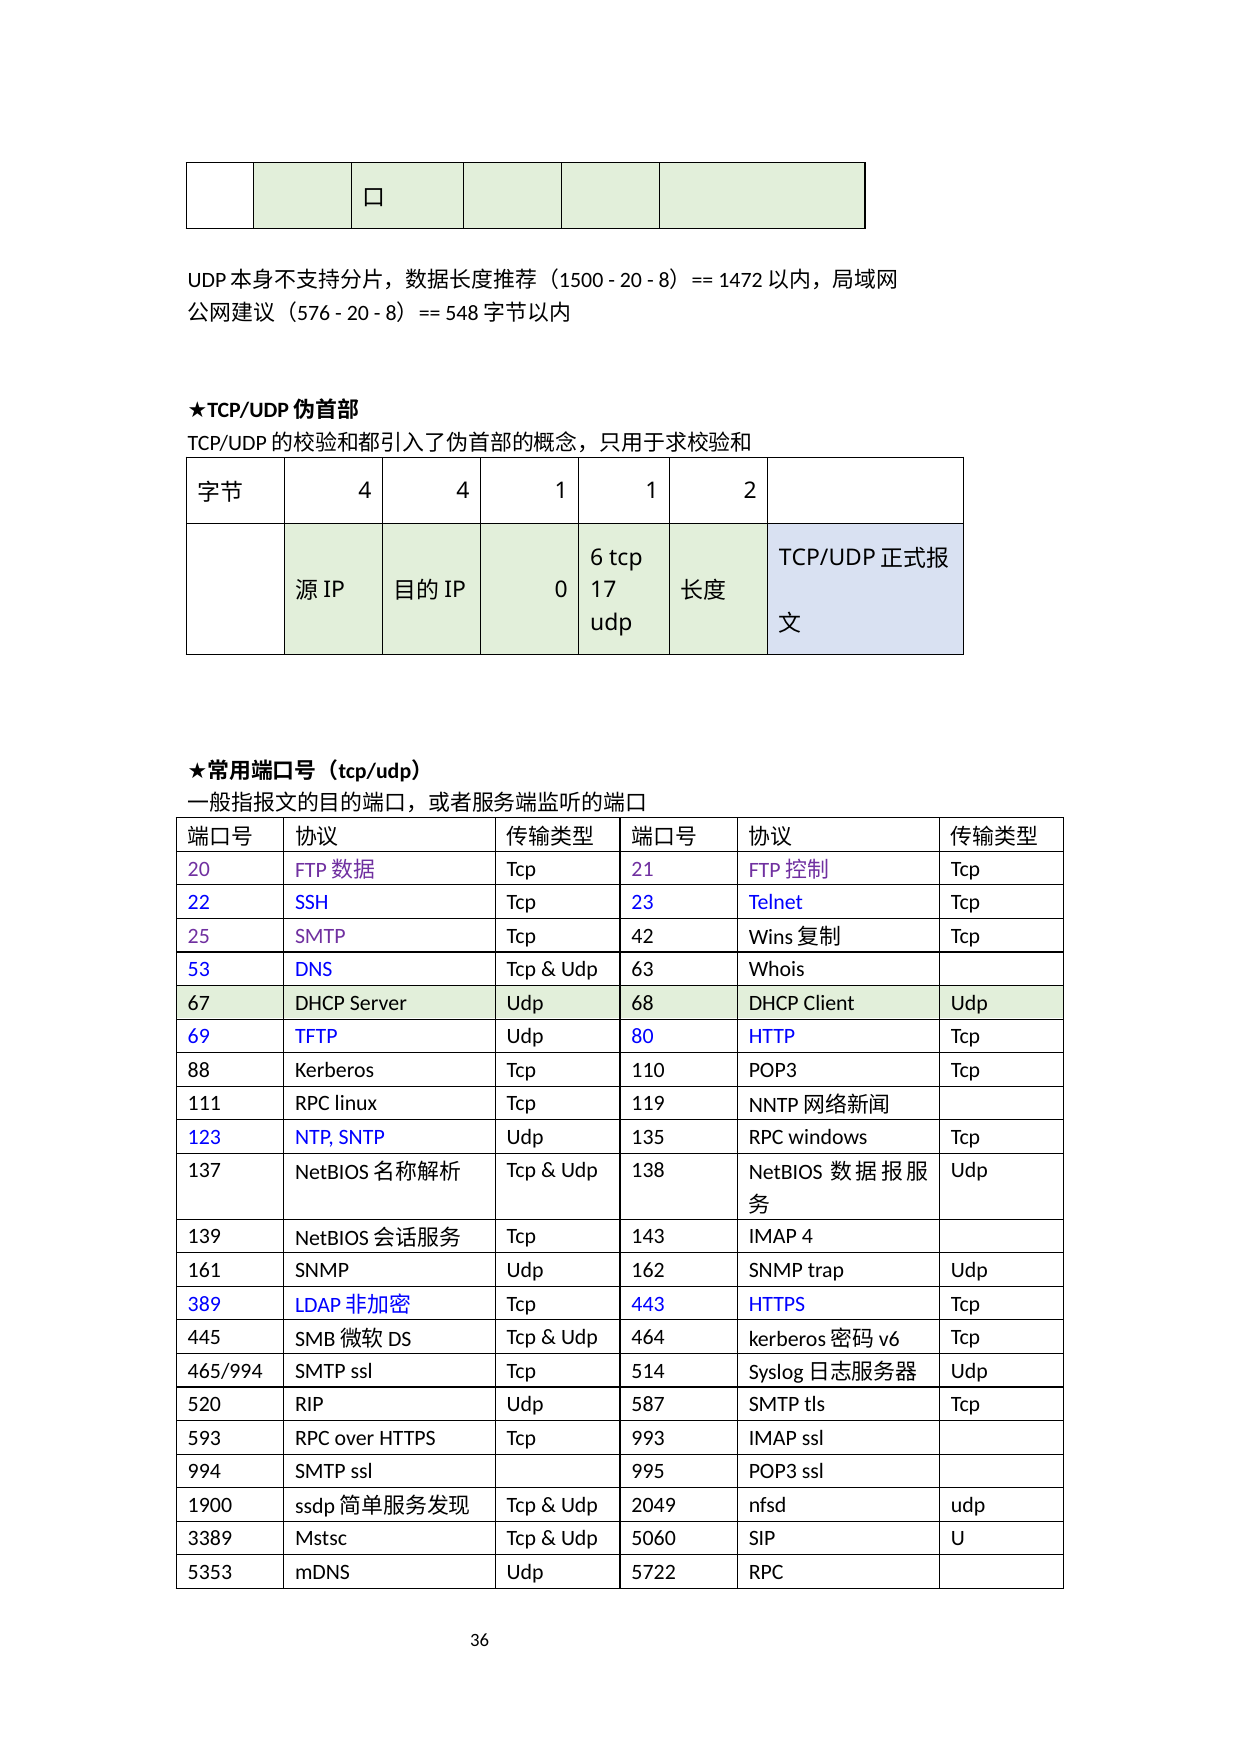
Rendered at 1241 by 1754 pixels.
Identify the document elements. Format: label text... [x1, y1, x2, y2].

table_cell 68 [621, 986, 737, 1018]
table_cell 20 [177, 852, 283, 884]
table_cell 69 [177, 1020, 283, 1052]
table_cell 5353 [177, 1555, 283, 1588]
table_cell NNTP网络新闻 [738, 1087, 939, 1119]
table_cell RPC linux [284, 1087, 495, 1119]
table_cell POP3 [738, 1053, 939, 1086]
table_cell [940, 1555, 1063, 1588]
table_cell SIP [738, 1522, 939, 1554]
table_cell FTP控制 [738, 852, 939, 884]
table_cell [940, 1220, 1063, 1252]
table_cell [940, 1455, 1063, 1487]
table_cell 111 [177, 1087, 283, 1119]
table_cell Tcp & Udp [496, 1522, 619, 1554]
table_cell FTP数据 [284, 852, 495, 884]
table_cell U [940, 1522, 1063, 1554]
table_cell 3389 [177, 1522, 283, 1554]
table_cell Tcp & Udp [496, 1154, 619, 1219]
table_cell 0 [481, 524, 578, 654]
table_cell HTTP [738, 1020, 939, 1052]
table_cell Tcp [940, 1020, 1063, 1052]
table_cell Tcp [496, 1220, 619, 1252]
table_cell mDNS [284, 1555, 495, 1588]
table_header 字节 [187, 458, 284, 523]
table_cell Udp [496, 986, 619, 1018]
table_cell 2049 [621, 1488, 737, 1521]
table_header 4 [285, 458, 382, 523]
table_cell Tcp [940, 885, 1063, 918]
table_cell 445 [177, 1320, 283, 1353]
table_cell 总长度 [464, 163, 561, 228]
table_cell RIP [284, 1388, 495, 1420]
table_header 端口号 [621, 818, 737, 851]
table_cell Tcp [940, 1287, 1063, 1319]
table_cell Tcp & Udp [496, 1488, 619, 1521]
table_cell 5722 [621, 1555, 737, 1588]
table_cell SNMP trap [738, 1253, 939, 1286]
table_header [768, 458, 963, 523]
table_header 1 [579, 458, 669, 523]
table_cell 137 [177, 1154, 283, 1219]
table_cell 53 [177, 953, 283, 985]
table_cell Mstsc [284, 1522, 495, 1554]
table_cell 162 [621, 1253, 737, 1286]
table_cell 校验和 [562, 163, 659, 228]
table_cell RPC over HTTPS [284, 1421, 495, 1453]
table_cell 465/994 [177, 1354, 283, 1386]
table_header 传输类型 [940, 818, 1063, 851]
table_cell LDAP非加密 [284, 1287, 495, 1319]
table_cell 1900 [177, 1488, 283, 1521]
table_cell SMB微软DS [284, 1320, 495, 1353]
table_cell Udp [496, 1020, 619, 1052]
text 公网建议（576 - 20 - 8）== 548 字节以内 [187, 294, 1053, 327]
table_cell 80 [621, 1020, 737, 1052]
table_cell 464 [621, 1320, 737, 1353]
table_cell 42 [621, 919, 737, 951]
table_cell [940, 1087, 1063, 1119]
text ★常用端口号（tcp/udp） [187, 752, 1053, 785]
table_cell Tcp [496, 1421, 619, 1453]
text UDP本身不支持分片，数据长度推荐（1500 - 20 - 8）== 1472以内，局域网 [187, 262, 1053, 294]
table_cell NetBIOS会话服务 [284, 1220, 495, 1252]
table_cell 110 [621, 1053, 737, 1086]
table_cell TFTP [284, 1020, 495, 1052]
table_cell Tcp [940, 919, 1063, 951]
table_cell 6 tcp 17 udp [579, 524, 669, 654]
table_header 协议 [284, 818, 495, 851]
table_cell 25 [177, 919, 283, 951]
table_cell Tcp [496, 1354, 619, 1386]
table_cell 67 [177, 986, 283, 1018]
table_cell POP3 ssl [738, 1455, 939, 1487]
table_cell DHCP Server [284, 986, 495, 1018]
table_cell 587 [621, 1388, 737, 1420]
table_cell kerberos密码v6 [738, 1320, 939, 1353]
text TCP/UDP的校验和都引入了伪首部的概念，只用于求校验和 [187, 424, 1053, 457]
table_cell 目的IP [383, 524, 480, 654]
table_cell Udp [940, 986, 1063, 1018]
table_header 1 [481, 458, 578, 523]
table_cell Tcp [940, 1320, 1063, 1353]
table_cell Tcp [496, 885, 619, 918]
table_cell 135 [621, 1120, 737, 1153]
table_cell [940, 1421, 1063, 1453]
table_cell 593 [177, 1421, 283, 1453]
table_cell Udp [496, 1388, 619, 1420]
table_cell [940, 953, 1063, 985]
table_cell IMAP ssl [738, 1421, 939, 1453]
table_cell Tcp [940, 1053, 1063, 1086]
table_cell Udp [496, 1120, 619, 1153]
table_cell SMTP ssl [284, 1455, 495, 1487]
table_cell SMTP tls [738, 1388, 939, 1420]
table_cell NTP, SNTP [284, 1120, 495, 1153]
table_cell Kerberos [284, 1053, 495, 1086]
table_cell 161 [177, 1253, 283, 1286]
table_cell Udp [496, 1253, 619, 1286]
table_cell 443 [621, 1287, 737, 1319]
table_header 2 [670, 458, 767, 523]
table_cell 21 [621, 852, 737, 884]
table_cell 143 [621, 1220, 737, 1252]
table_cell 数据 [660, 163, 864, 228]
table_cell 5060 [621, 1522, 737, 1554]
table_cell nfsd [738, 1488, 939, 1521]
table_cell Udp [940, 1154, 1063, 1219]
table_cell Tcp [940, 1120, 1063, 1153]
table_cell 119 [621, 1087, 737, 1119]
table_cell 138 [621, 1154, 737, 1219]
table_cell 995 [621, 1455, 737, 1487]
table_cell Wins复制 [738, 919, 939, 951]
table_cell [187, 163, 253, 228]
table_cell 长度 [670, 524, 767, 654]
table_cell 88 [177, 1053, 283, 1086]
table_cell TCP/UDP正式报文 [768, 524, 963, 654]
table_cell 520 [177, 1388, 283, 1420]
table_cell 目的端口 [352, 163, 463, 228]
table_cell IMAP 4 [738, 1220, 939, 1252]
table_cell SMTP [284, 919, 495, 951]
table_cell 389 [177, 1287, 283, 1319]
text 一般指报文的目的端口，或者服务端监听的端口 [187, 785, 1053, 817]
table_cell Tcp [496, 1287, 619, 1319]
table_cell SMTP ssl [284, 1354, 495, 1386]
table_cell 63 [621, 953, 737, 985]
table_cell 22 [177, 885, 283, 918]
table_cell NetBIOS数据报服务 [738, 1154, 939, 1219]
table_cell [187, 524, 284, 654]
table_cell DNS [284, 953, 495, 985]
table_cell Tcp [496, 852, 619, 884]
table_cell Tcp & Udp [496, 953, 619, 985]
table_cell Tcp [940, 1388, 1063, 1420]
table_cell Tcp [940, 852, 1063, 884]
table_cell RPC windows [738, 1120, 939, 1153]
table_cell udp [940, 1488, 1063, 1521]
table_cell Syslog日志服务器 [738, 1354, 939, 1386]
table_cell RPC [738, 1555, 939, 1588]
table_header 协议 [738, 818, 939, 851]
table_cell 123 [177, 1120, 283, 1153]
table_cell Tcp & Udp [496, 1320, 619, 1353]
table_cell Udp [496, 1555, 619, 1588]
table_cell Udp [940, 1354, 1063, 1386]
table_cell Telnet [738, 885, 939, 918]
table_cell SNMP [284, 1253, 495, 1286]
table_cell Udp [940, 1253, 1063, 1286]
table_cell DHCP Client [738, 986, 939, 1018]
table_cell Tcp [496, 919, 619, 951]
table_cell 514 [621, 1354, 737, 1386]
text ★TCP/UDP伪首部 [187, 392, 1053, 424]
table_cell SSH [284, 885, 495, 918]
table_cell HTTPS [738, 1287, 939, 1319]
table_cell NetBIOS名称解析 [284, 1154, 495, 1219]
table_cell Tcp [496, 1087, 619, 1119]
table_cell 23 [621, 885, 737, 918]
table_cell Tcp [496, 1053, 619, 1086]
table_header 传输类型 [496, 818, 619, 851]
table_cell 994 [177, 1455, 283, 1487]
table_cell 993 [621, 1421, 737, 1453]
table_cell [496, 1455, 619, 1487]
table_cell 139 [177, 1220, 283, 1252]
table_header 端口号 [177, 818, 283, 851]
table_cell 源端口 [254, 163, 351, 228]
table_cell ssdp简单服务发现 [284, 1488, 495, 1521]
table_cell 源IP [285, 524, 382, 654]
table_header 4 [383, 458, 480, 523]
table_cell Whois [738, 953, 939, 985]
